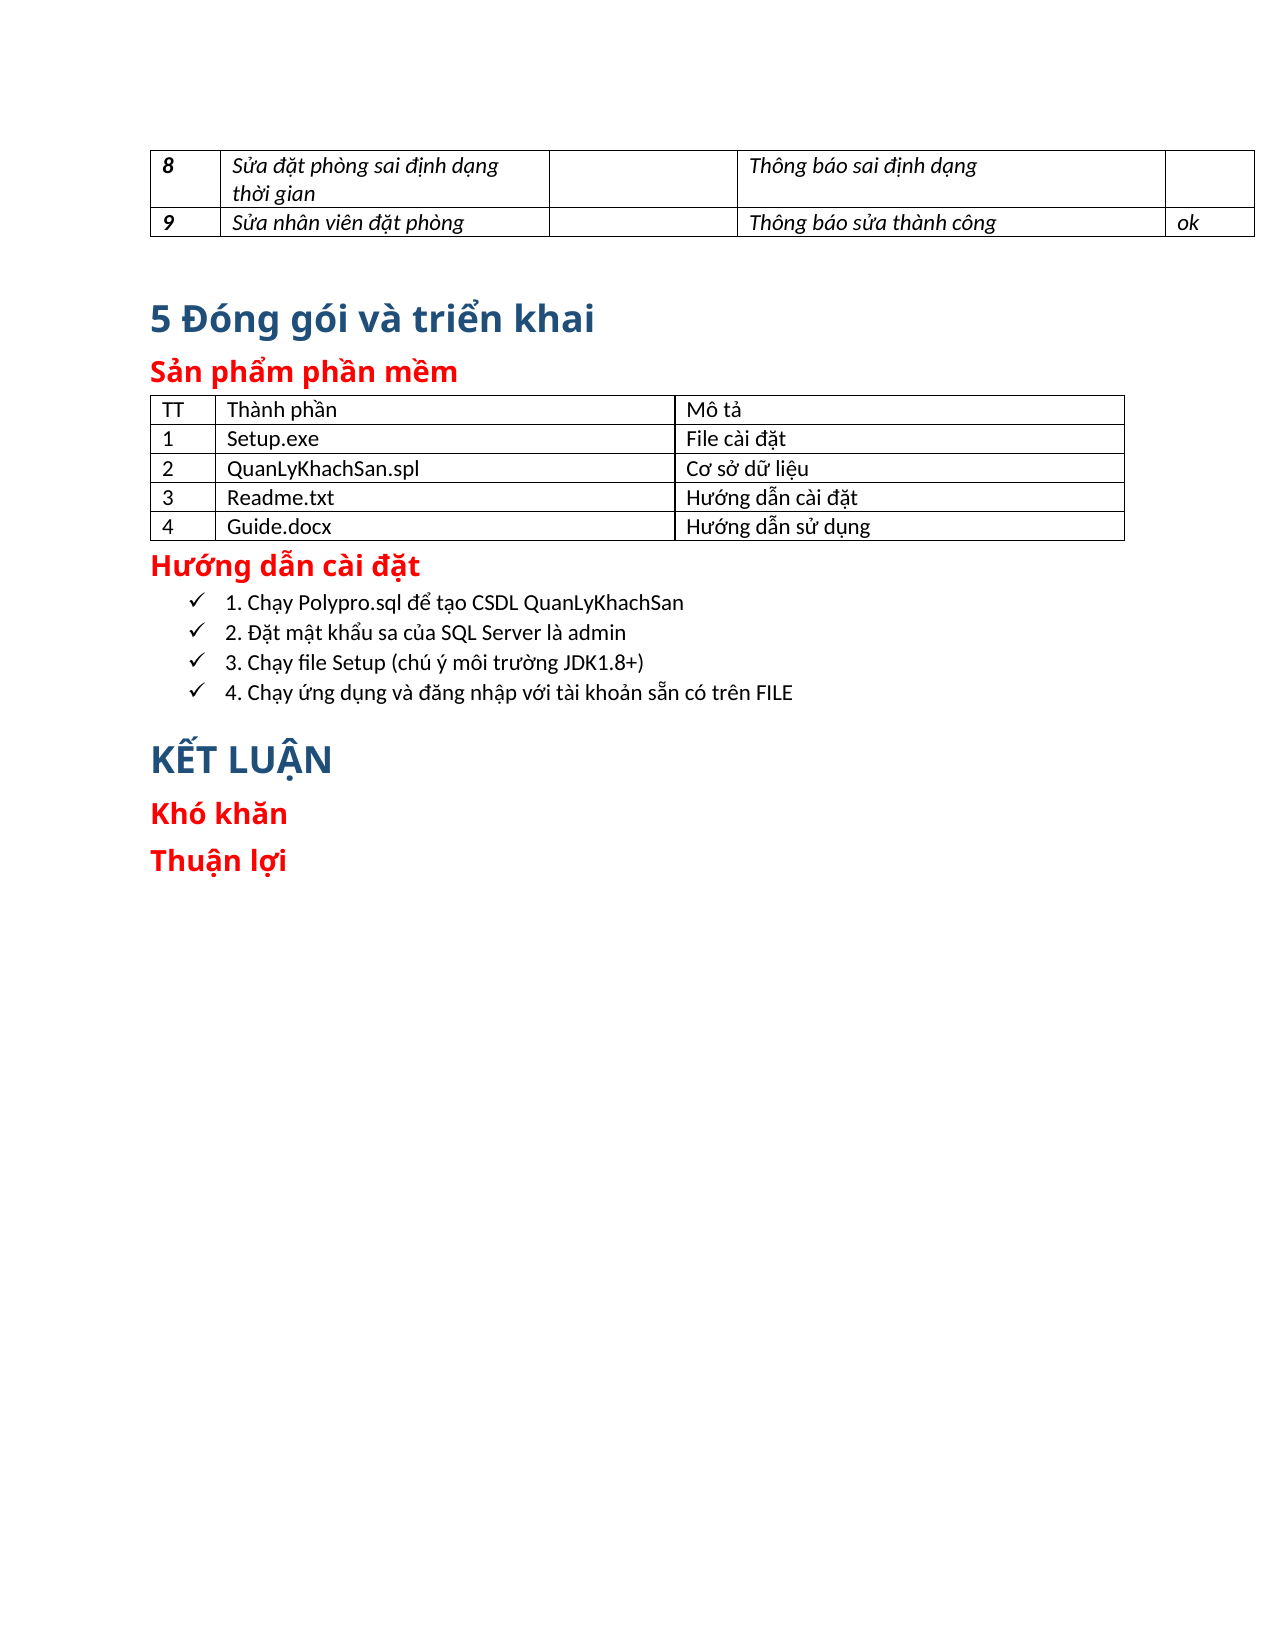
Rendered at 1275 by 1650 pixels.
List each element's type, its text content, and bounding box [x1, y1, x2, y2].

table_cell Thông báo sửa thành công [738, 208, 1165, 236]
table_cell File cài đặt [676, 425, 1124, 453]
subtitle Khó khăn [150, 793, 1125, 833]
table_cell 3 [151, 483, 215, 511]
table_cell 4 [151, 512, 215, 540]
list 4. Chạy ứng dụng và đăng nhập với tài khoản sẵn có trên FILE [187, 678, 1125, 706]
table_cell Setup.exe [216, 425, 674, 453]
table_cell [550, 151, 737, 207]
table_cell ok [1166, 208, 1254, 236]
table_cell QuanLyKhachSan.spl [216, 454, 674, 482]
table_cell 9 [151, 208, 220, 236]
table_cell [1166, 151, 1254, 207]
table_header Thành phần [216, 396, 674, 423]
table_cell [550, 208, 737, 236]
table_cell 8 [151, 151, 220, 207]
list 1. Chạy Polypro.sql để tạo CSDL QuanLyKhachSan [187, 588, 1125, 616]
table_cell Hướng dẫn cài đặt [676, 483, 1124, 511]
list 2. Đặt mật khẩu sa của SQL Server là admin [187, 618, 1125, 646]
subtitle Hướng dẫn cài đặt [150, 545, 1125, 585]
subtitle 5 Đóng gói và triển khai [150, 292, 1125, 343]
subtitle KẾT LUẬN [150, 734, 1125, 785]
table_cell Thông báo sai định dạng [738, 151, 1165, 207]
table_cell Cơ sở dữ liệu [676, 454, 1124, 482]
table_cell Hướng dẫn sử dụng [676, 512, 1124, 540]
table_cell 1 [151, 425, 215, 453]
table_cell Sửa nhân viên đặt phòng [221, 208, 549, 236]
table_header TT [151, 396, 215, 423]
table_cell Readme.txt [216, 483, 674, 511]
table_cell 2 [151, 454, 215, 482]
table_cell Guide.docx [216, 512, 674, 540]
list 3. Chạy file Setup (chú ý môi trường JDK1.8+) [187, 648, 1125, 676]
subtitle Thuận lợi [150, 840, 1125, 879]
table_header Mô tả [676, 396, 1124, 423]
table_cell Sửa đặt phòng sai định dạng thời gian [221, 151, 549, 207]
subtitle Sản phẩm phần mềm [150, 352, 1125, 391]
